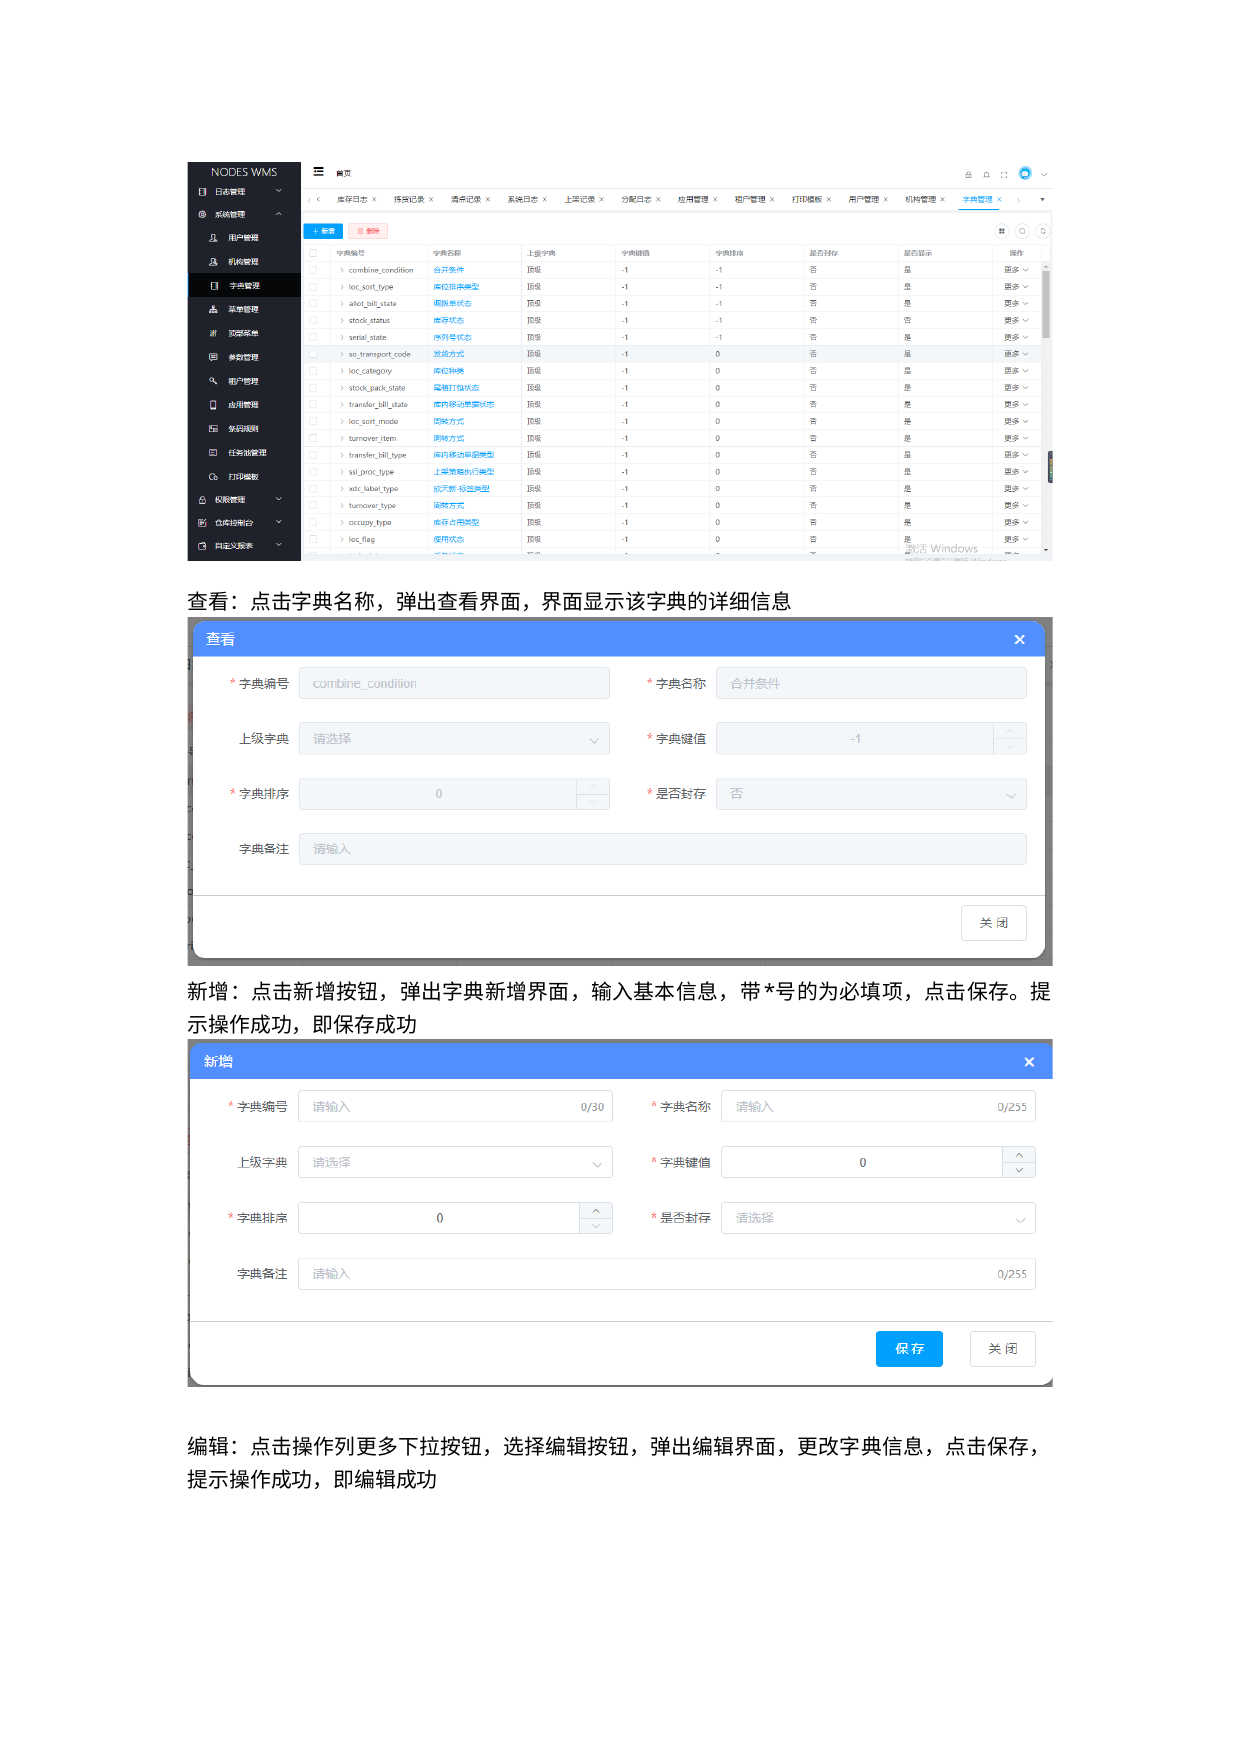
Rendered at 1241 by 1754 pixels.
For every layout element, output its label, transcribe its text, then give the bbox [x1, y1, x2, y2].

picture [187, 1039, 1053, 1387]
text 编辑：点击操作列更多下拉按钮，选择编辑按钮，弹出编辑界面，更改字典信息，点击保存，提示操作成功，即编辑成功 [187, 1429, 1053, 1494]
picture [187, 162, 1053, 561]
picture [187, 617, 1053, 966]
text 新增：点击新增按钮，弹出字典新增界面，输入基本信息，带*号的为必填项，点击保存。提示操作成功，即保存成功 [187, 974, 1053, 1039]
text 查看：点击字典名称，弹出查看界面，界面显示该字典的详细信息 [187, 584, 1053, 617]
